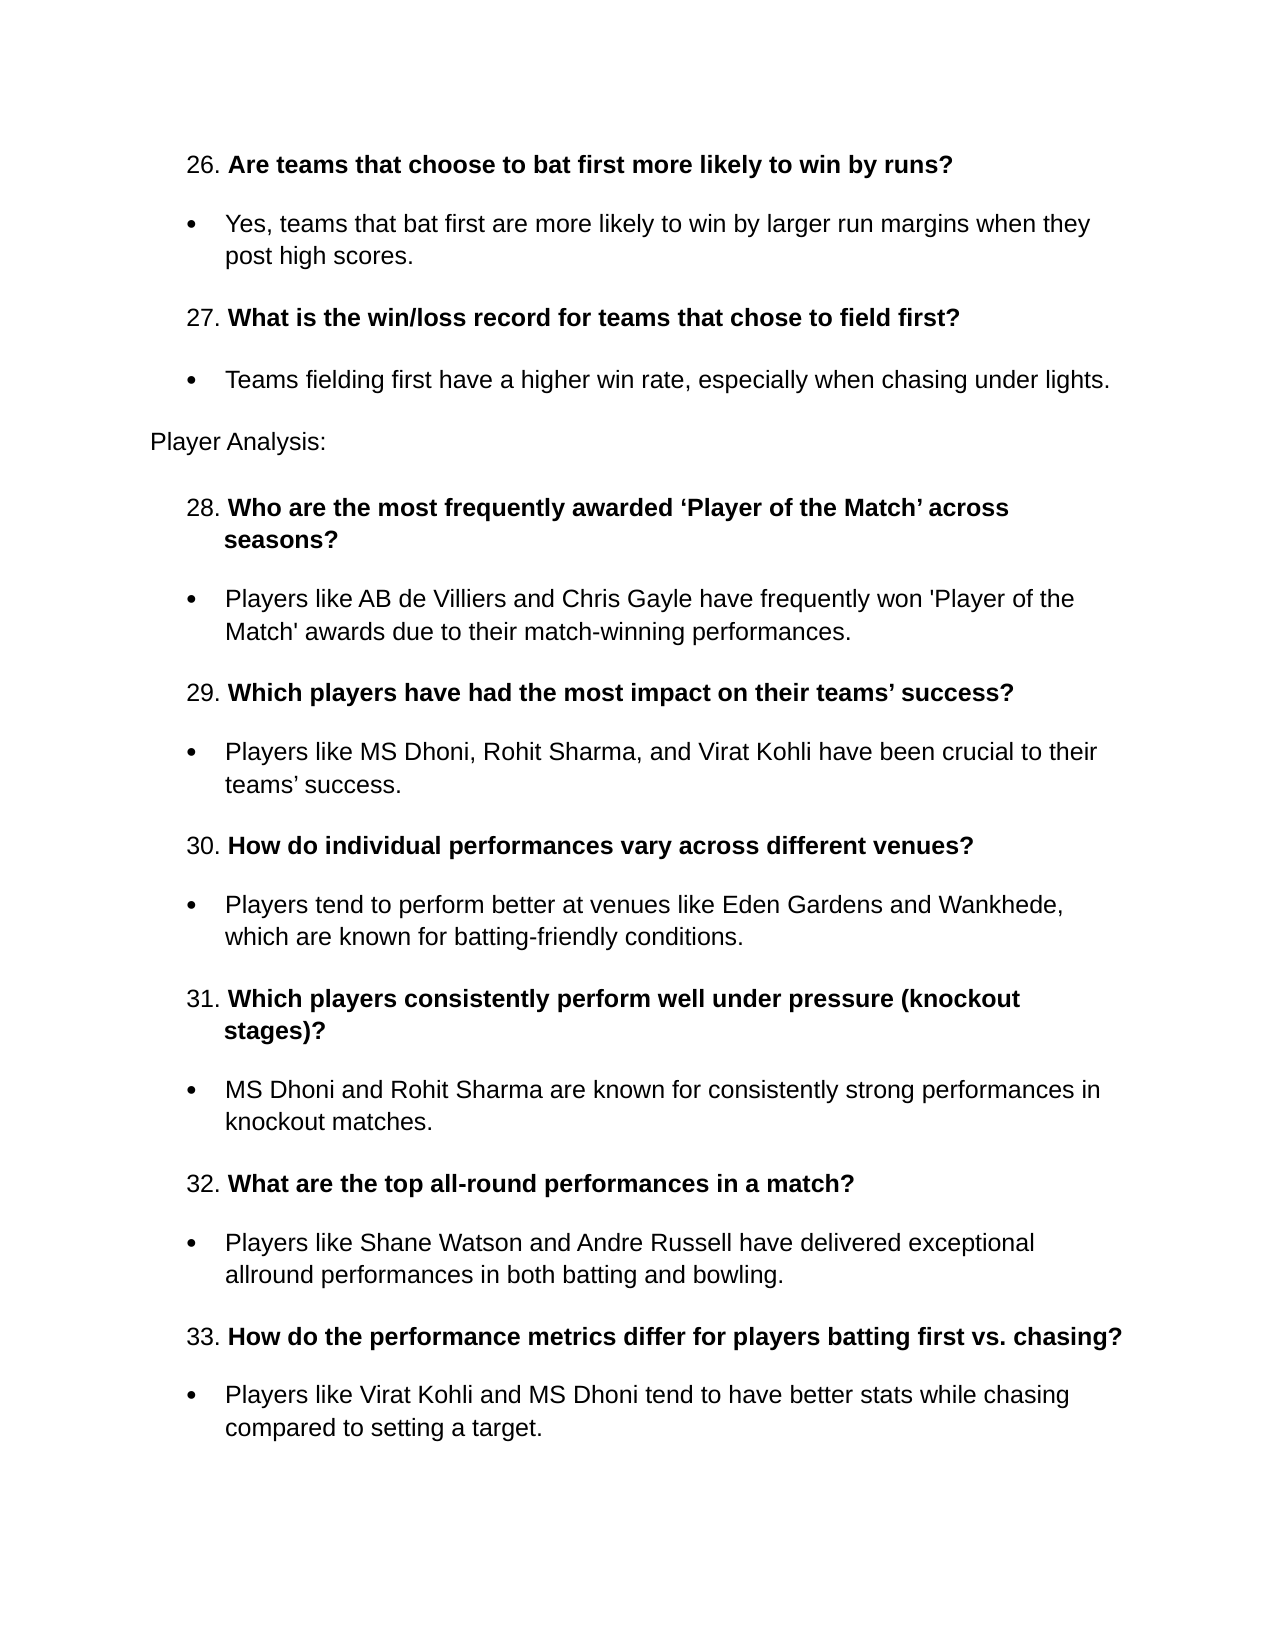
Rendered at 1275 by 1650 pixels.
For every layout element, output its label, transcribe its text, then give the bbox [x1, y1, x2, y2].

text 27. What is the win/loss record for teams that chose to field first? [186, 303, 1209, 331]
text 28. Who are the most frequently awarded ‘Player of the Match’ across seasons? [186, 493, 1130, 554]
list Players like AB de Villiers and Chris Gayle have frequently won 'Player of the Match' awards due to their match-winning performances. [187, 584, 1131, 646]
list Players like Virat Kohli and MS Dhoni tend to have better stats while chasing compared to setting a target. [187, 1380, 1131, 1442]
list Players like Shane Watson and Andre Russell have delivered exceptional allround performances in both batting and bowling. [187, 1228, 1131, 1289]
list Players like MS Dhoni, Rohit Sharma, and Virat Kohli have been crucial to their teams’ success. [187, 737, 1131, 798]
text 31. Which players consistently perform well under pressure (knockout stages)? [186, 984, 1128, 1045]
list MS Dhoni and Rohit Sharma are known for consistently strong performances in knockout matches. [187, 1075, 1131, 1136]
list Teams fielding first have a higher win rate, especially when chasing under lights. [187, 365, 1209, 394]
text Player Analysis: [150, 427, 1131, 455]
text 32. What are the top all-round performances in a match? [186, 1169, 1209, 1197]
text 26. Are teams that choose to bat first more likely to win by runs? [186, 150, 1209, 179]
text 29. Which players have had the most impact on their teams’ success? [186, 678, 1209, 707]
text 33. How do the performance metrics differ for players batting first vs. chasing? [186, 1321, 1209, 1350]
list Players tend to perform better at venues like Eden Gardens and Wankhede, which are known for batting-friendly conditions. [187, 890, 1131, 951]
list Yes, teams that bat first are more likely to win by larger run margins when they post high scores. [187, 209, 1131, 270]
text 30. How do individual performances vary across different venues? [186, 831, 1209, 860]
